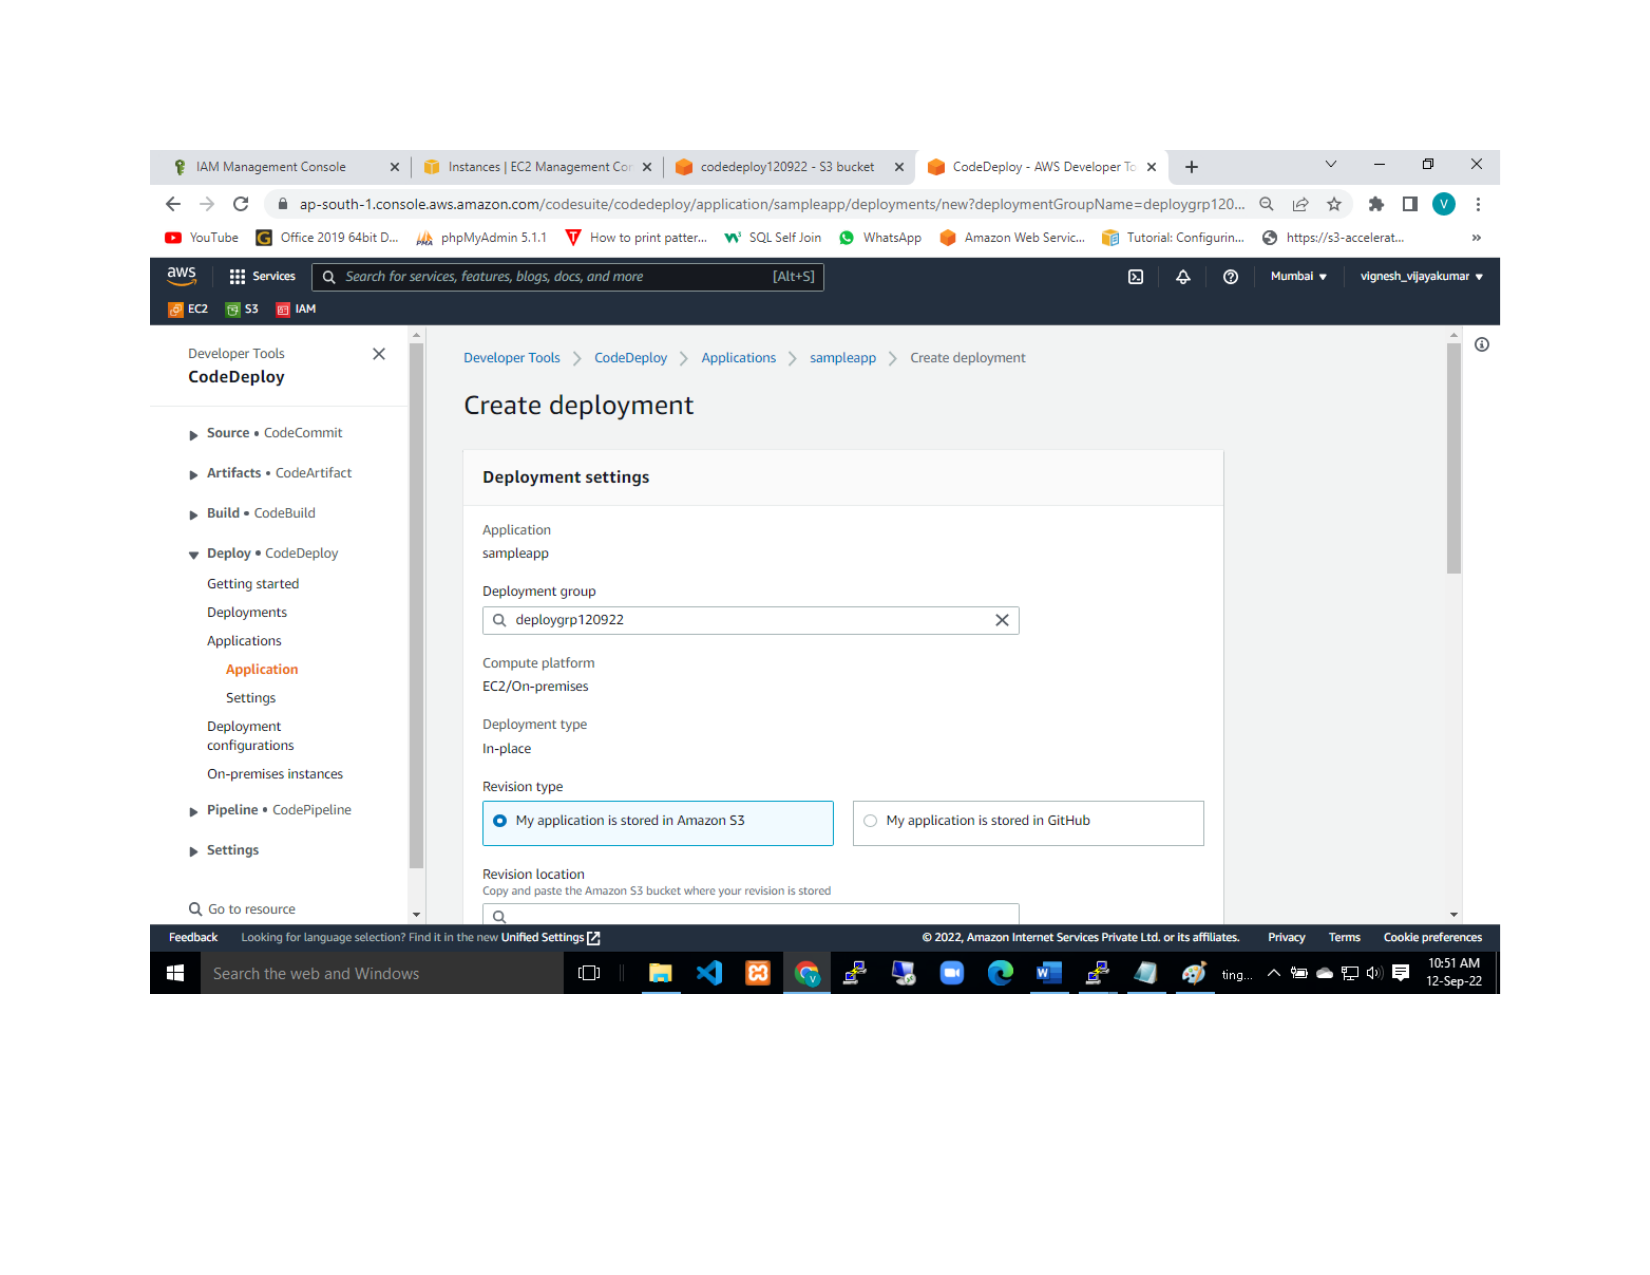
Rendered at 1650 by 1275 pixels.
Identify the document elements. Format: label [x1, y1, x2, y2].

picture [150, 150, 1500, 994]
